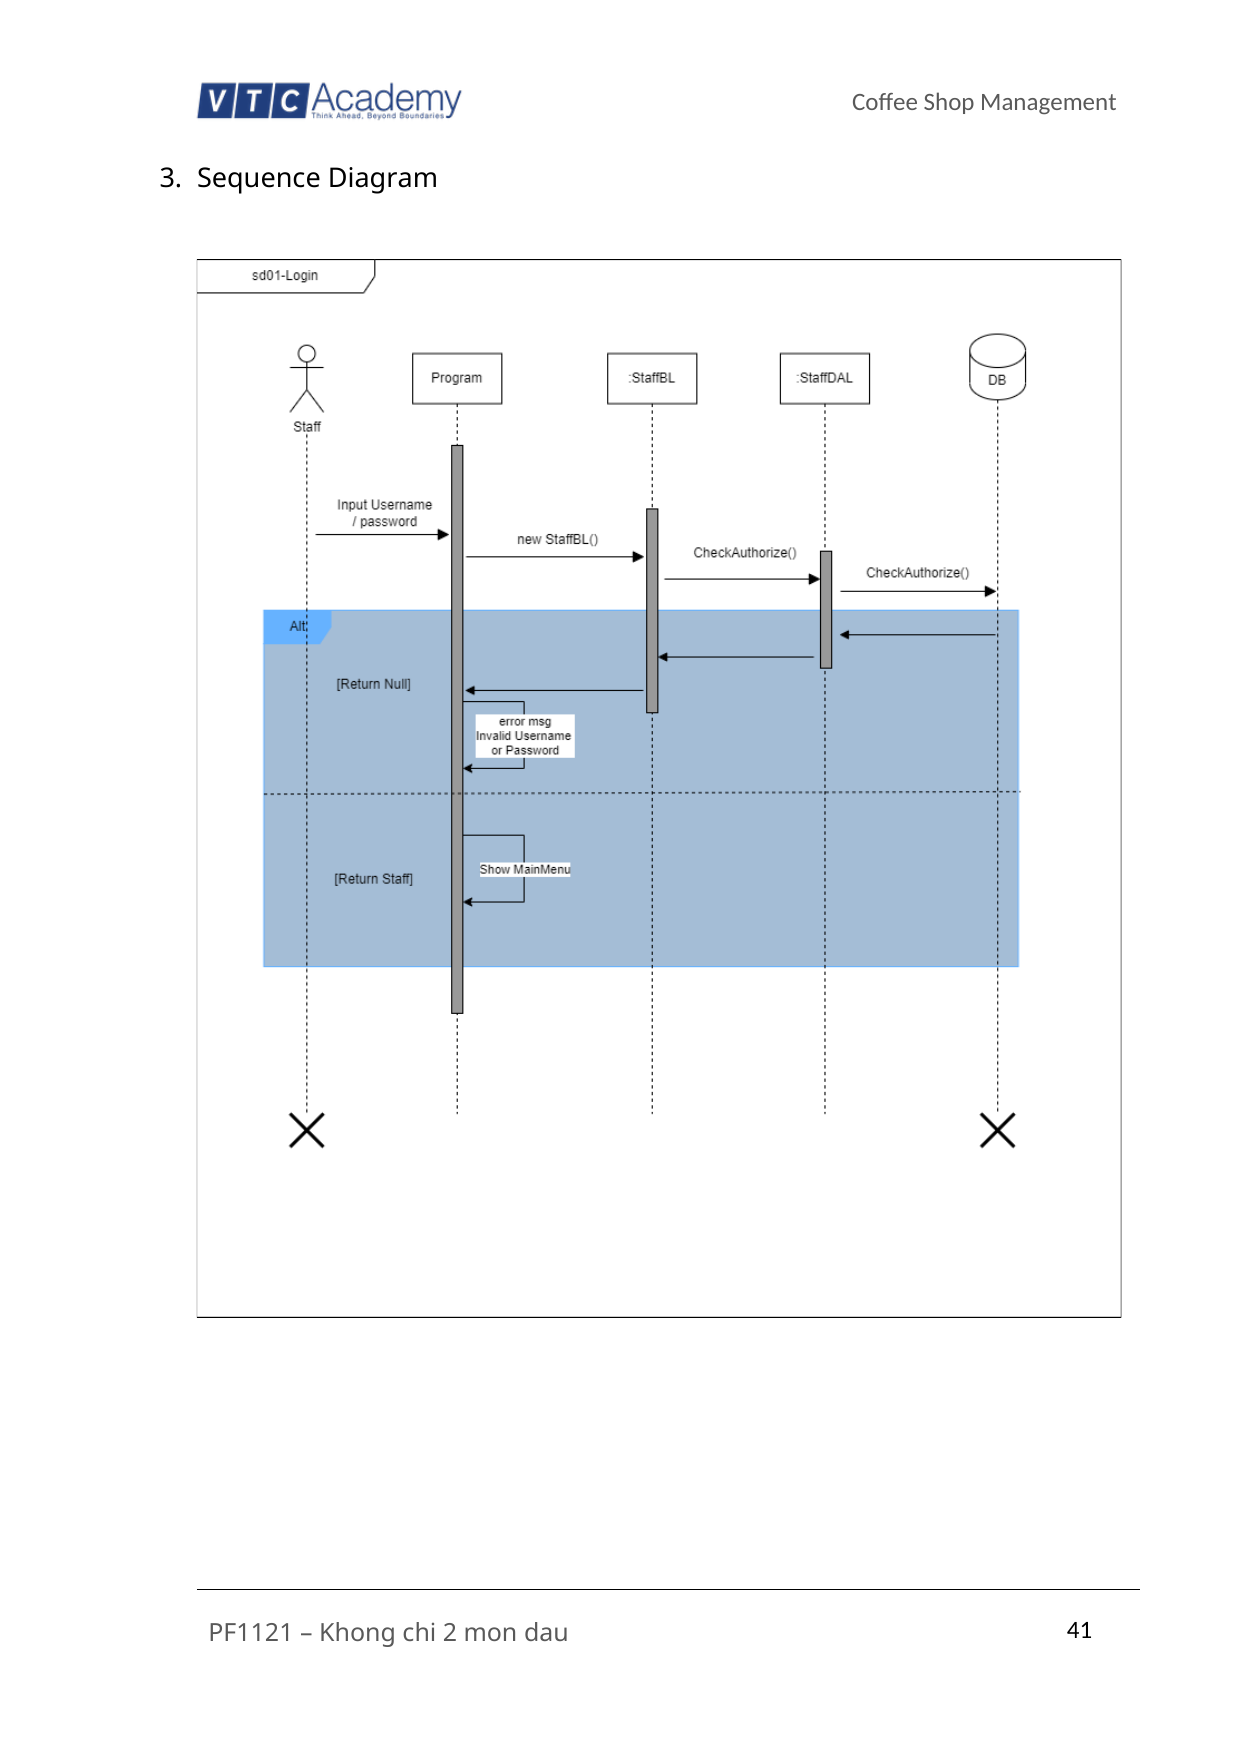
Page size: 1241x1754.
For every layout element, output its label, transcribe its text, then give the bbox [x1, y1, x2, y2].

list Sequence Diagram [159, 159, 1122, 196]
picture [188, 75, 471, 128]
picture [196, 259, 1122, 1318]
